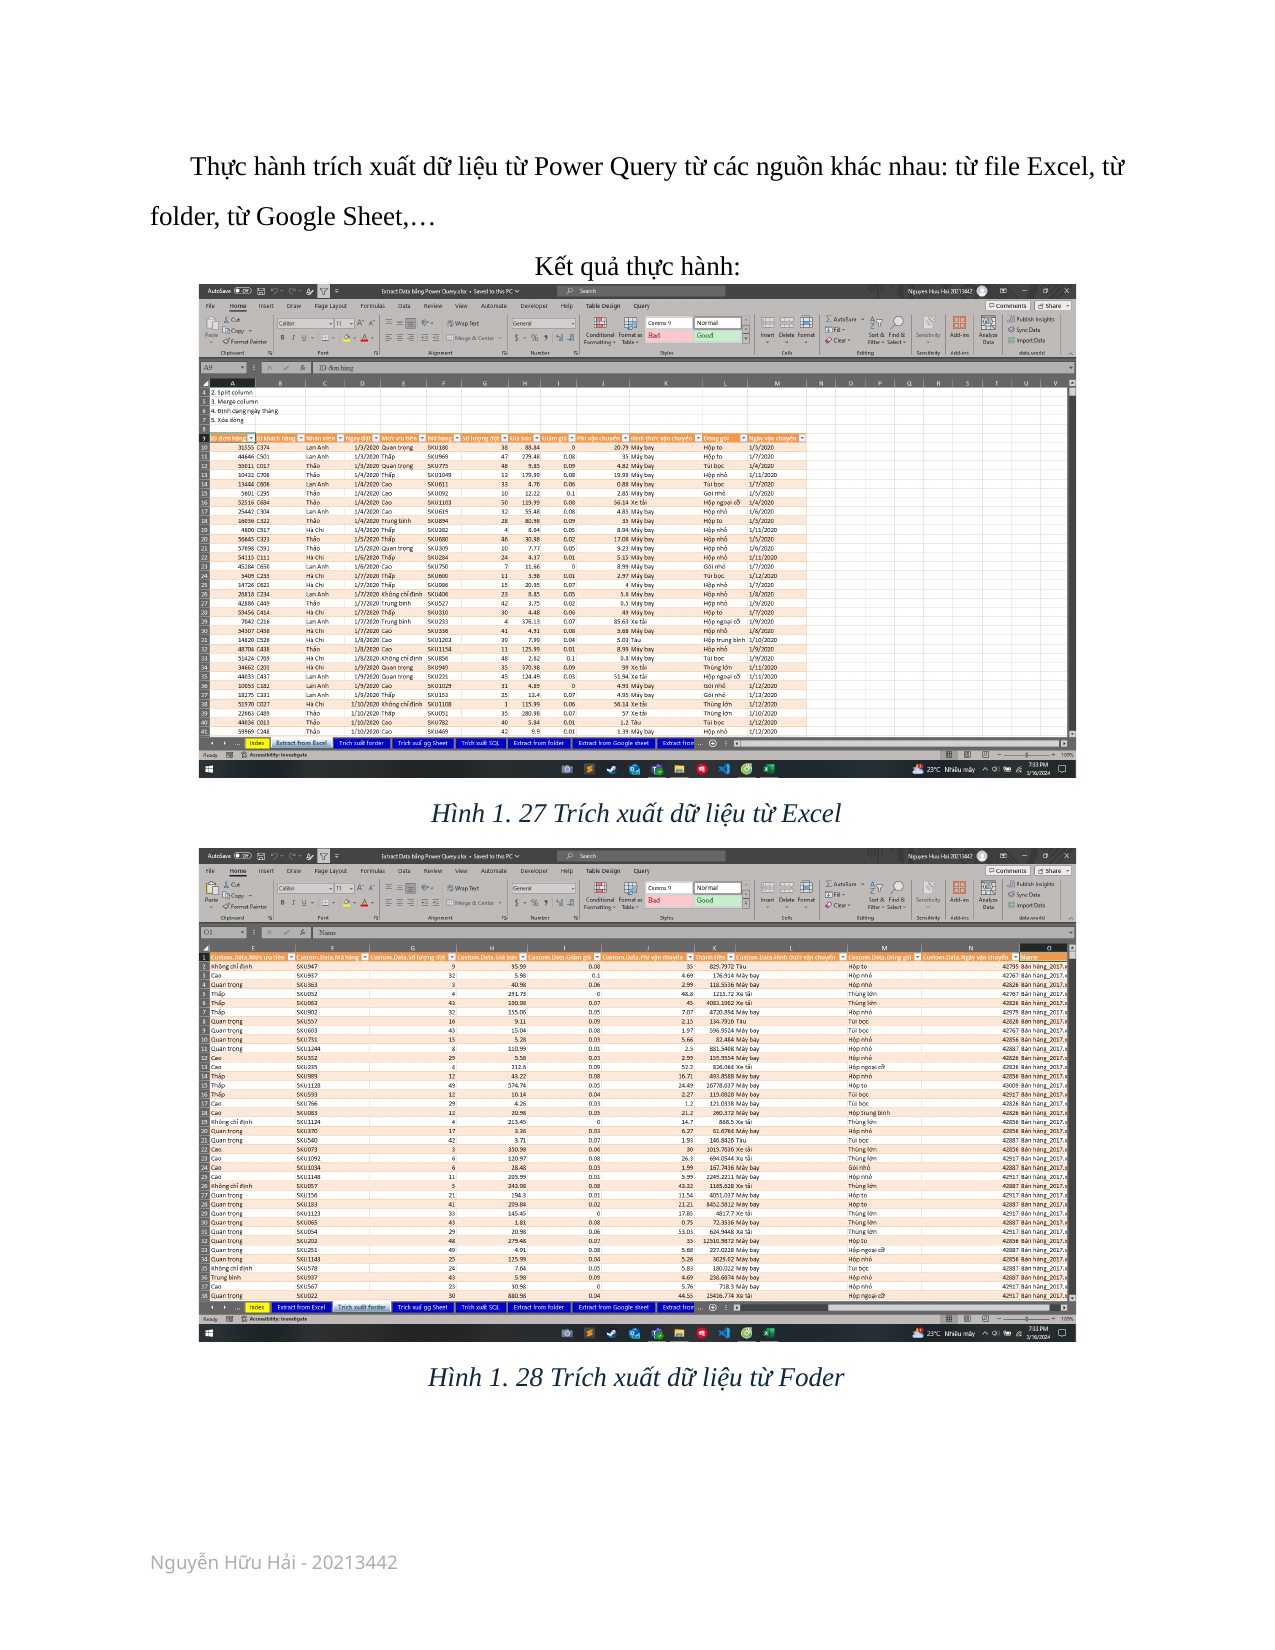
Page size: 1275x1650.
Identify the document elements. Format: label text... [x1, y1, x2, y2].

picture [198, 284, 1077, 778]
picture [198, 848, 1077, 1342]
text Hình 1. 27 Trích xuất dữ liệu từ Excel [150, 797, 1125, 828]
text Thực hành trích xuất dữ liệu từ Power Query từ các nguồn khác nhau: từ file Excel, từ [150, 150, 1125, 181]
text Hình 1. 28 Trích xuất dữ liệu từ Foder [150, 1361, 1125, 1392]
text folder, từ Google Sheet,… [150, 200, 1125, 231]
